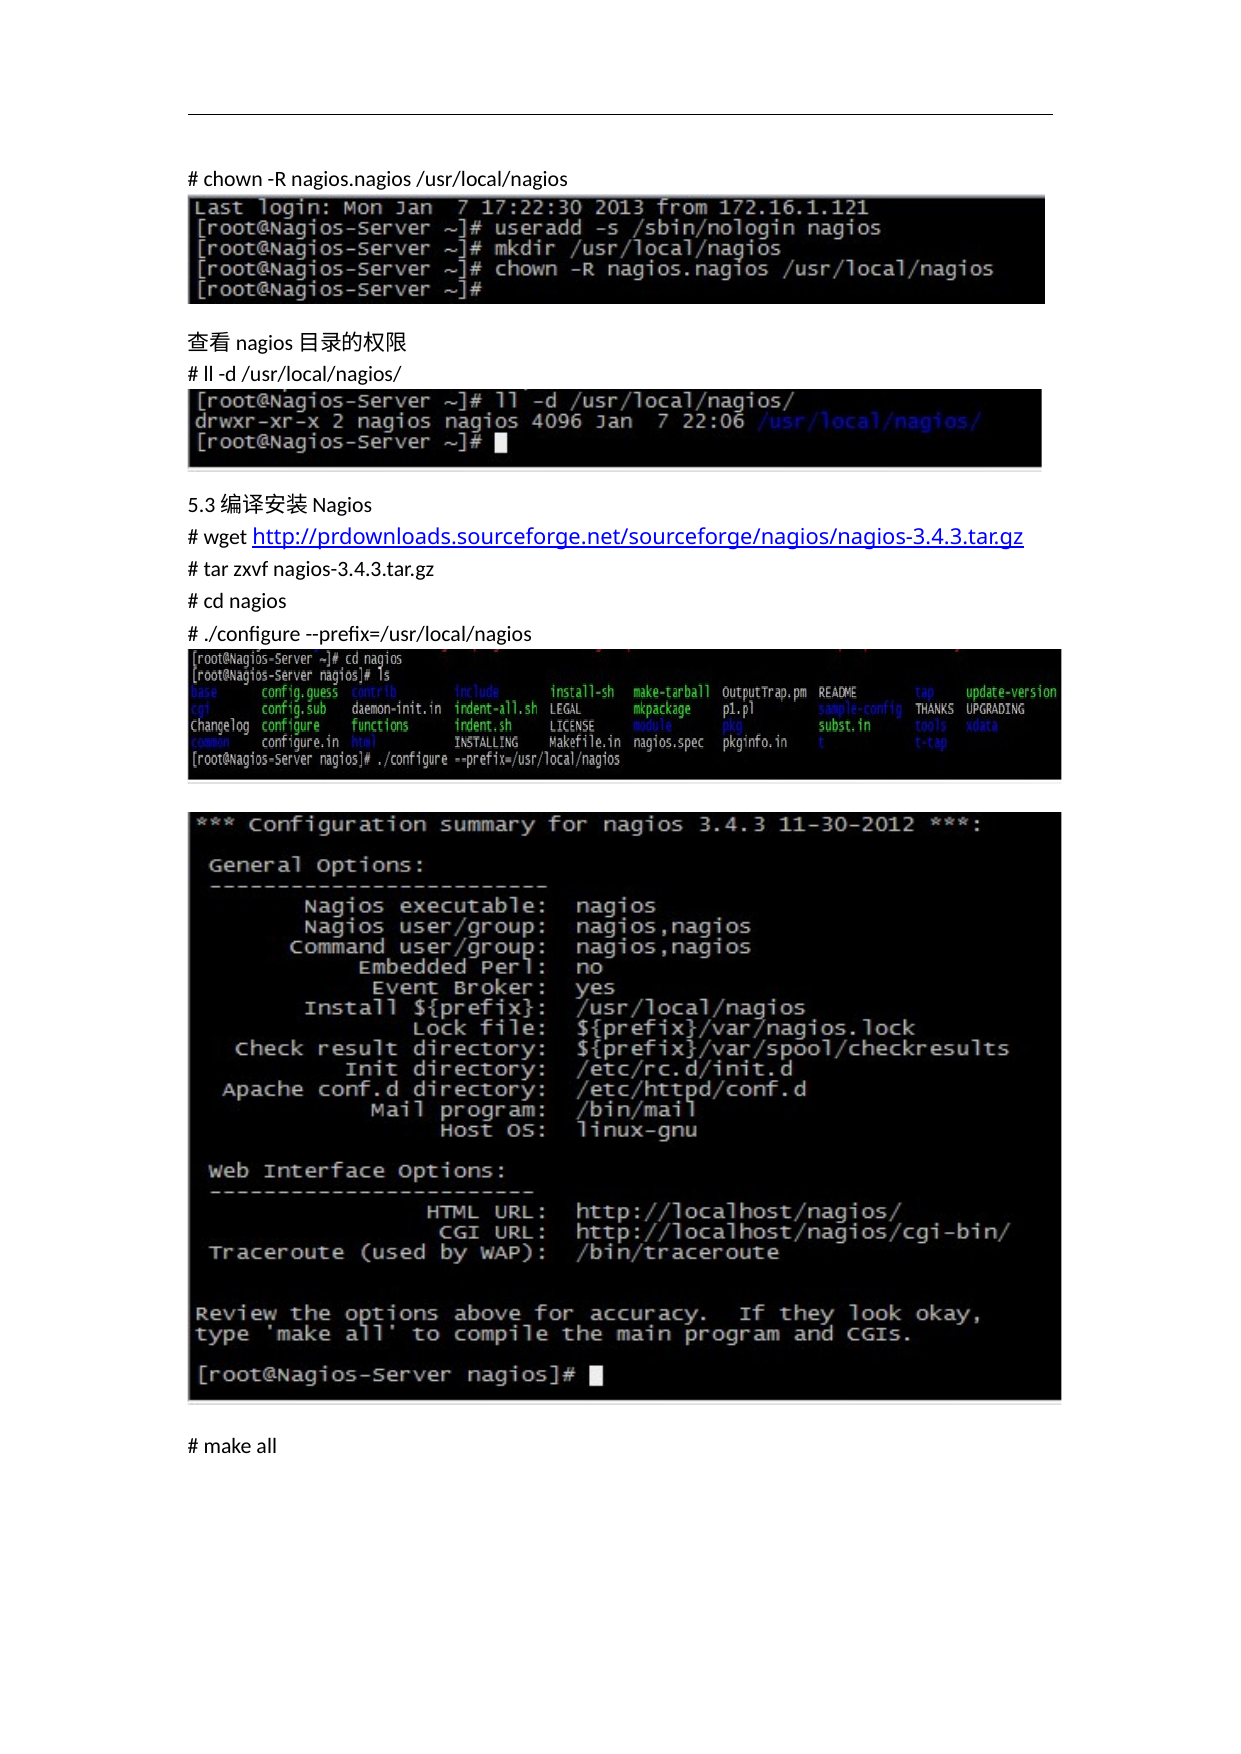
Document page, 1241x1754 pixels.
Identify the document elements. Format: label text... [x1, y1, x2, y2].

text 查看nagios 目录的权限 [187, 324, 1053, 357]
text # ./configure --prefix=/usr/local/nagios [187, 617, 1053, 649]
picture [187, 194, 1045, 304]
picture [187, 389, 1042, 472]
text 5.3 编译安装Nagios [187, 487, 1053, 519]
text # ll -d /usr/local/nagios/ [187, 357, 1053, 389]
text # cd nagios [187, 584, 1053, 617]
picture [187, 649, 1062, 784]
picture [187, 812, 1062, 1405]
text # make all [187, 1429, 1053, 1462]
text # chown -R nagios.nagios /usr/local/nagios [187, 162, 1053, 194]
text # tar zxvf nagios-3.4.3.tar.gz [187, 552, 1053, 584]
text # wget http://prdownloads.sourceforge.net/sourceforge/nagios/nagios-3.4.3.tar.gz [187, 519, 1053, 552]
